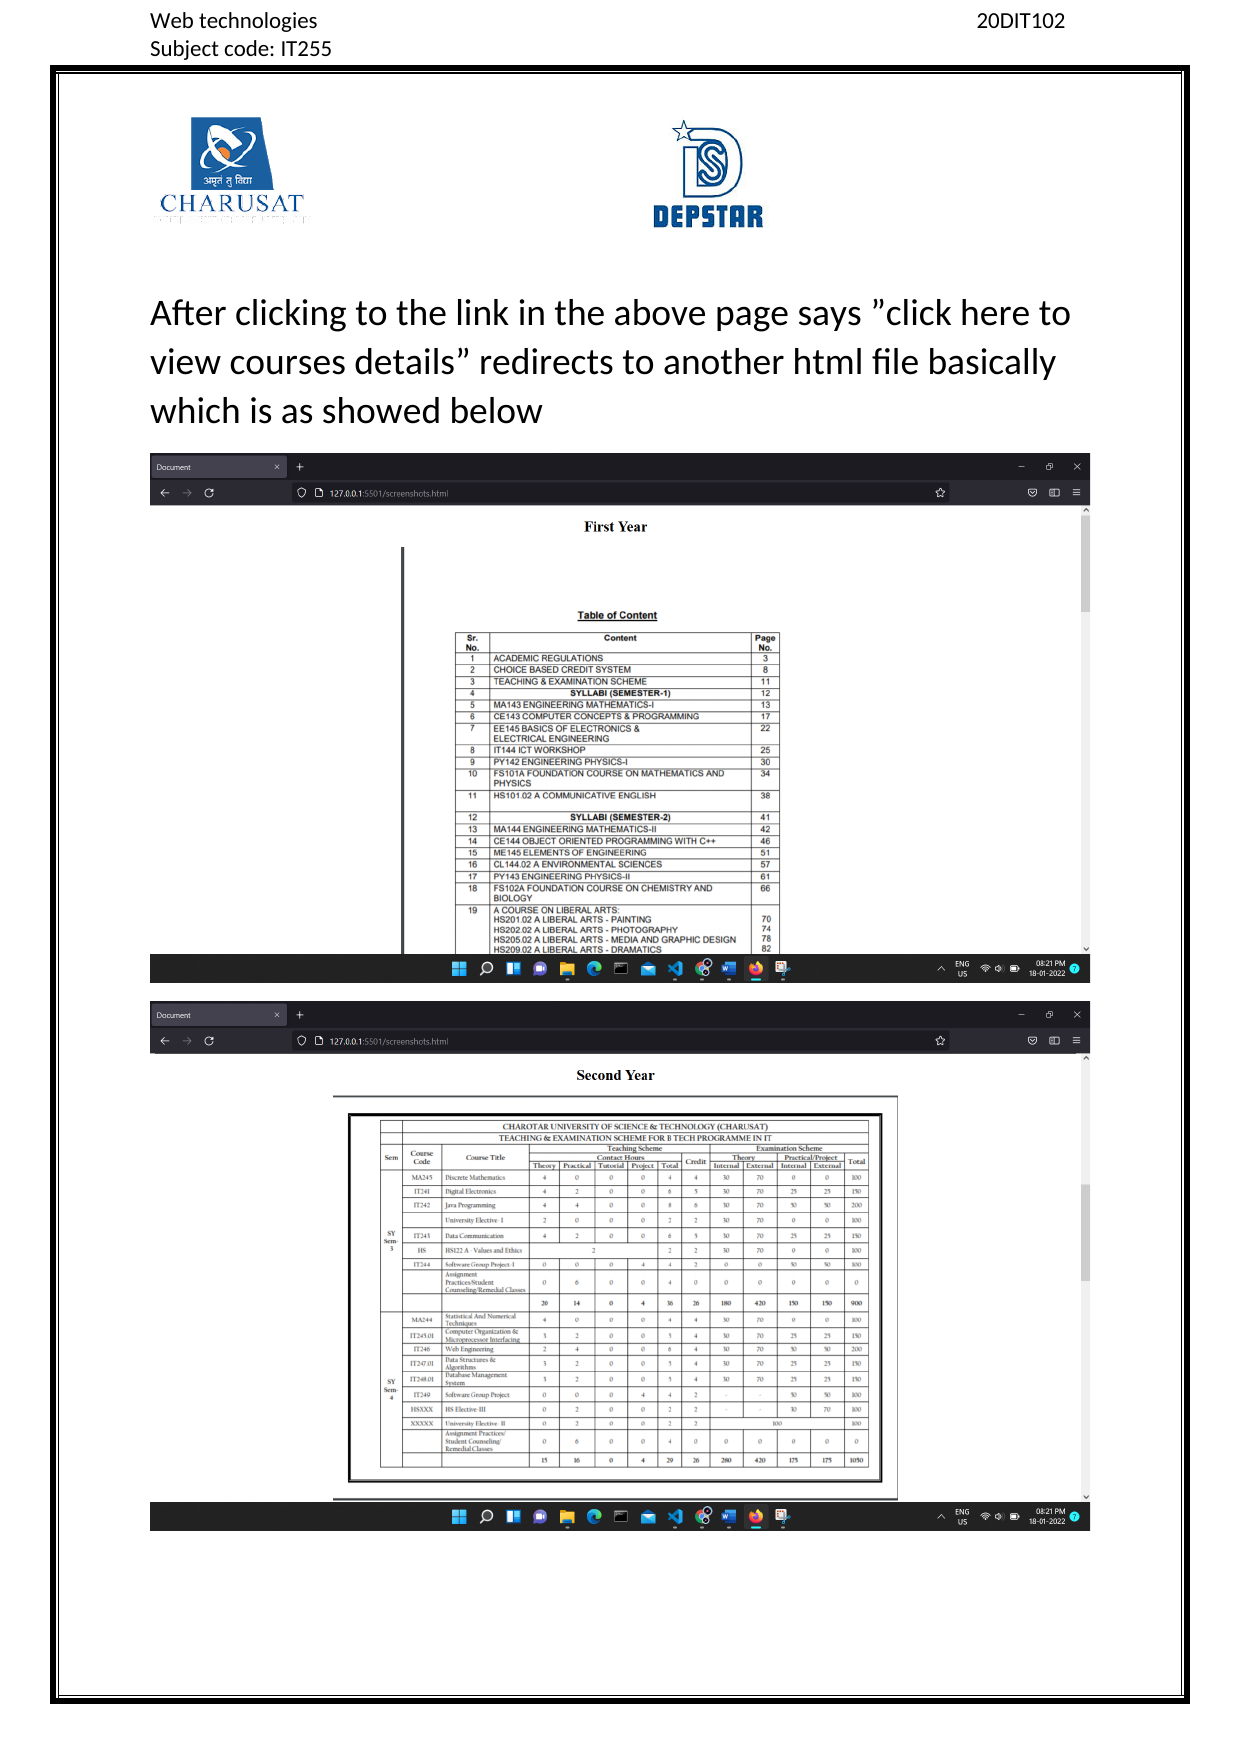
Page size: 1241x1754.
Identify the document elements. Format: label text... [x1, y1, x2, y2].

picture [622, 90, 796, 261]
text After clicking to the link in the above page says ”click here to view courses details” redirects to another html file basically which is as showed below [150, 288, 1090, 433]
picture [150, 97, 314, 261]
picture [150, 453, 1091, 983]
picture [150, 1001, 1091, 1531]
